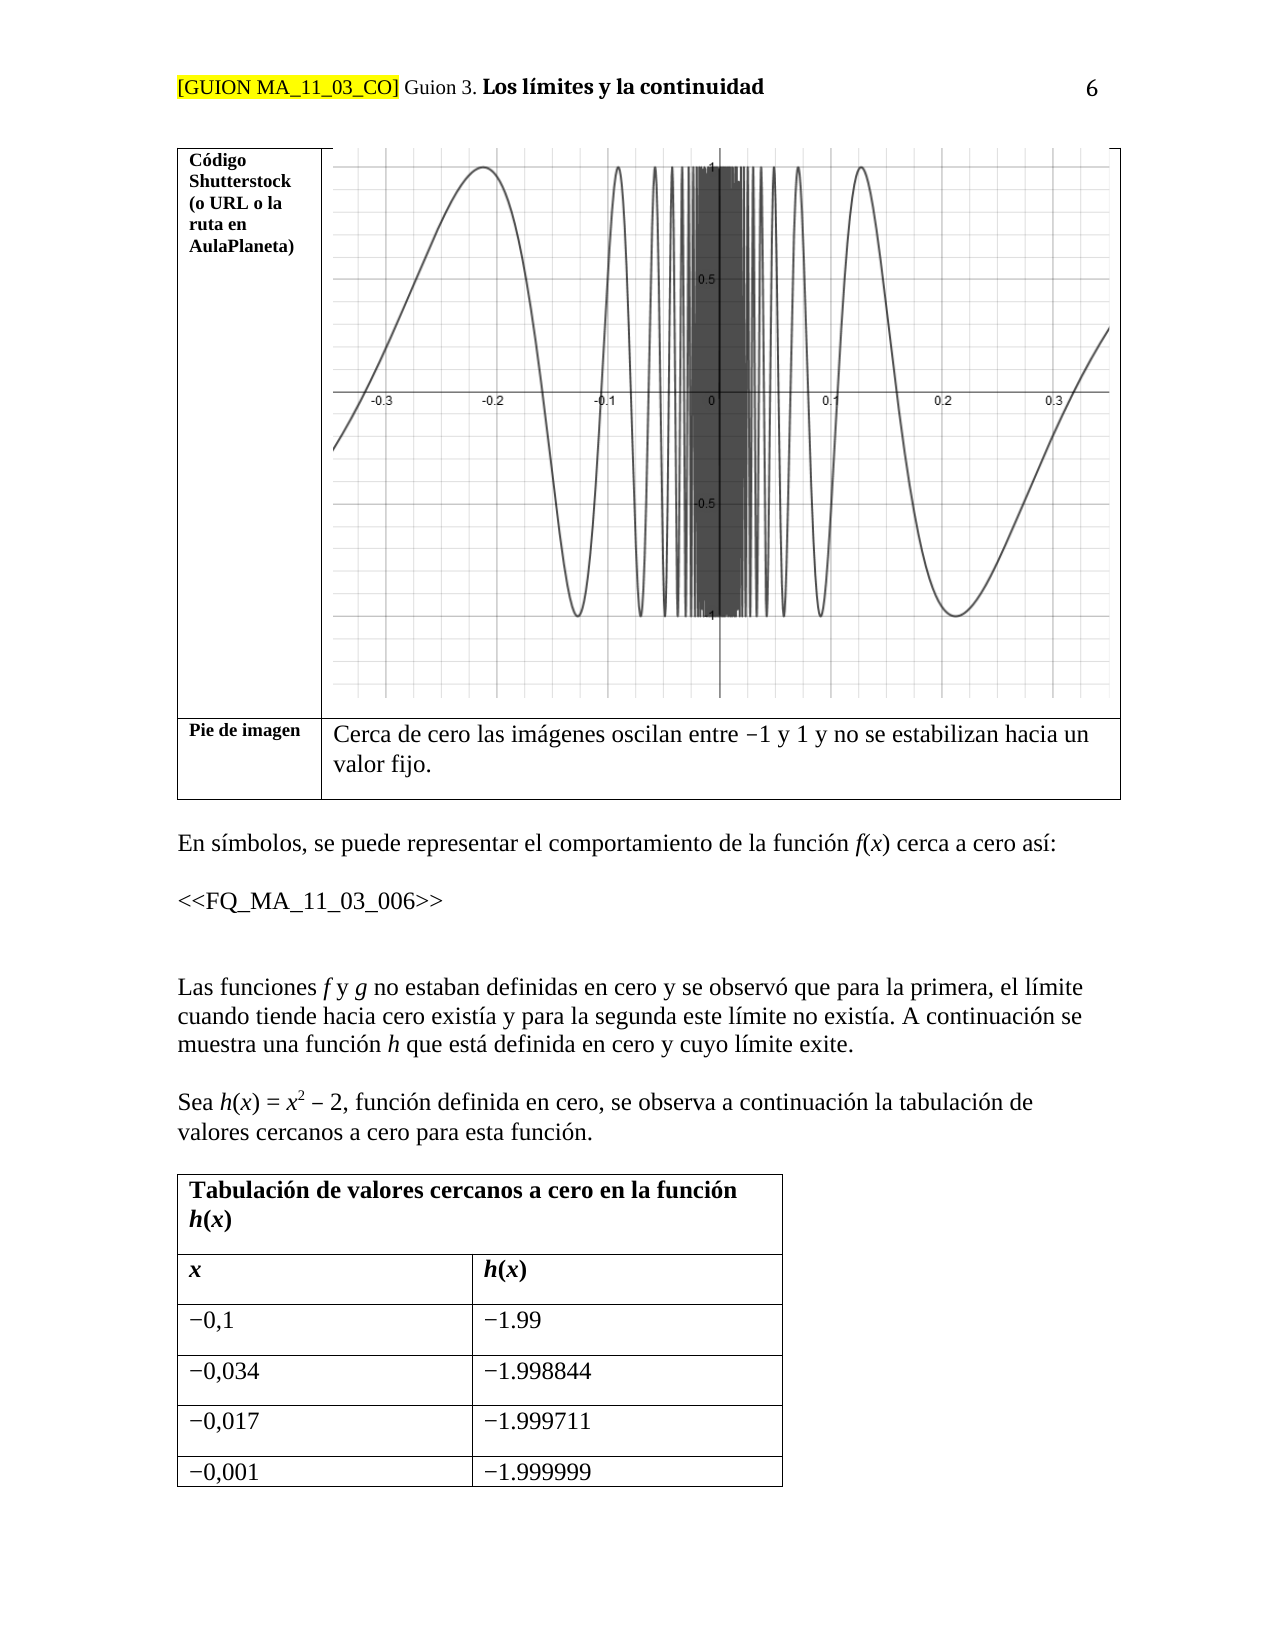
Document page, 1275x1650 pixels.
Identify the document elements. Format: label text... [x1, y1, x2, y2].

table_cell −1.999711 [473, 1406, 782, 1456]
table_cell −0,034 [178, 1356, 472, 1405]
table_cell [322, 149, 1120, 718]
table_cell −1.998844 [473, 1356, 782, 1405]
table_cell Código Shutterstock (o URL o la ruta en AulaPlaneta) [178, 149, 321, 718]
text En símbolos, se puede representar el comportamiento de la función f(x) cerca a cero así: [177, 828, 1098, 857]
table_cell −1.99 [473, 1305, 782, 1355]
table_cell h(x) [473, 1255, 782, 1304]
table_header Tabulación de valores cercanos a cero en la función h(x) [178, 1175, 782, 1253]
text <<FQ_MA_11_03_006>> [177, 886, 1098, 914]
text Sea h(x) = x2 – 2, función definida en cero, se observa a continuación la tabulación de valores cercanos a cero para esta función. [177, 1087, 1098, 1145]
picture [333, 148, 1110, 698]
table_cell x [178, 1255, 472, 1304]
table_cell −1.999999 [473, 1457, 782, 1486]
table_cell −0,017 [178, 1406, 472, 1456]
table_cell Cerca de cero las imágenes oscilan entre −1 y 1 y no se estabilizan hacia un valor fijo. [322, 719, 1120, 798]
table_cell −0,001 [178, 1457, 472, 1486]
table_cell Pie de imagen [178, 719, 321, 798]
table_cell −0,1 [178, 1305, 472, 1355]
text Las funciones f y g no estaban definidas en cero y se observó que para la primera, el límite cuando tiende hacia cero existía y para la segunda este límite no existía. A continuación se muestra una función h que está definida en cero y cuyo límite exite. [177, 972, 1098, 1058]
